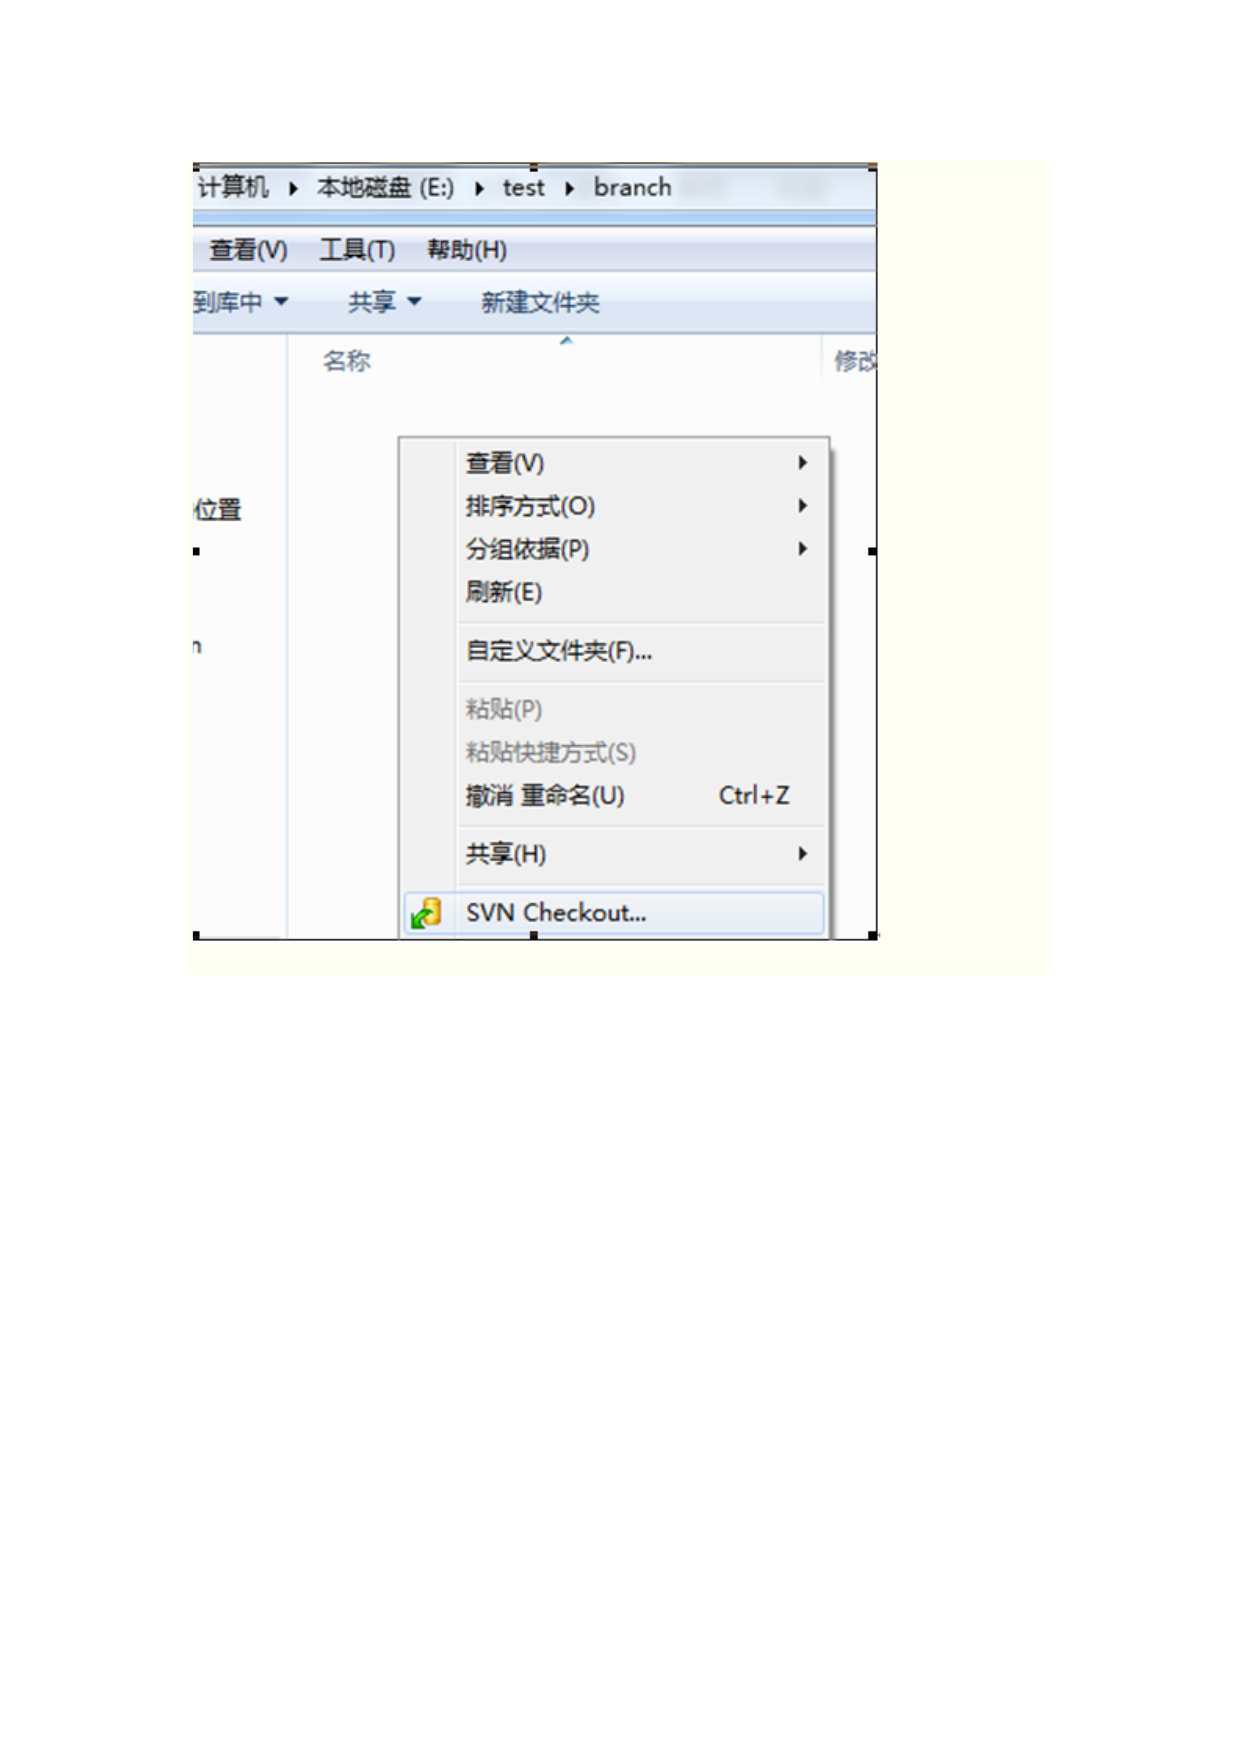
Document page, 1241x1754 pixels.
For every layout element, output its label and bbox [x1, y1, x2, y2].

picture [192, 162, 881, 944]
